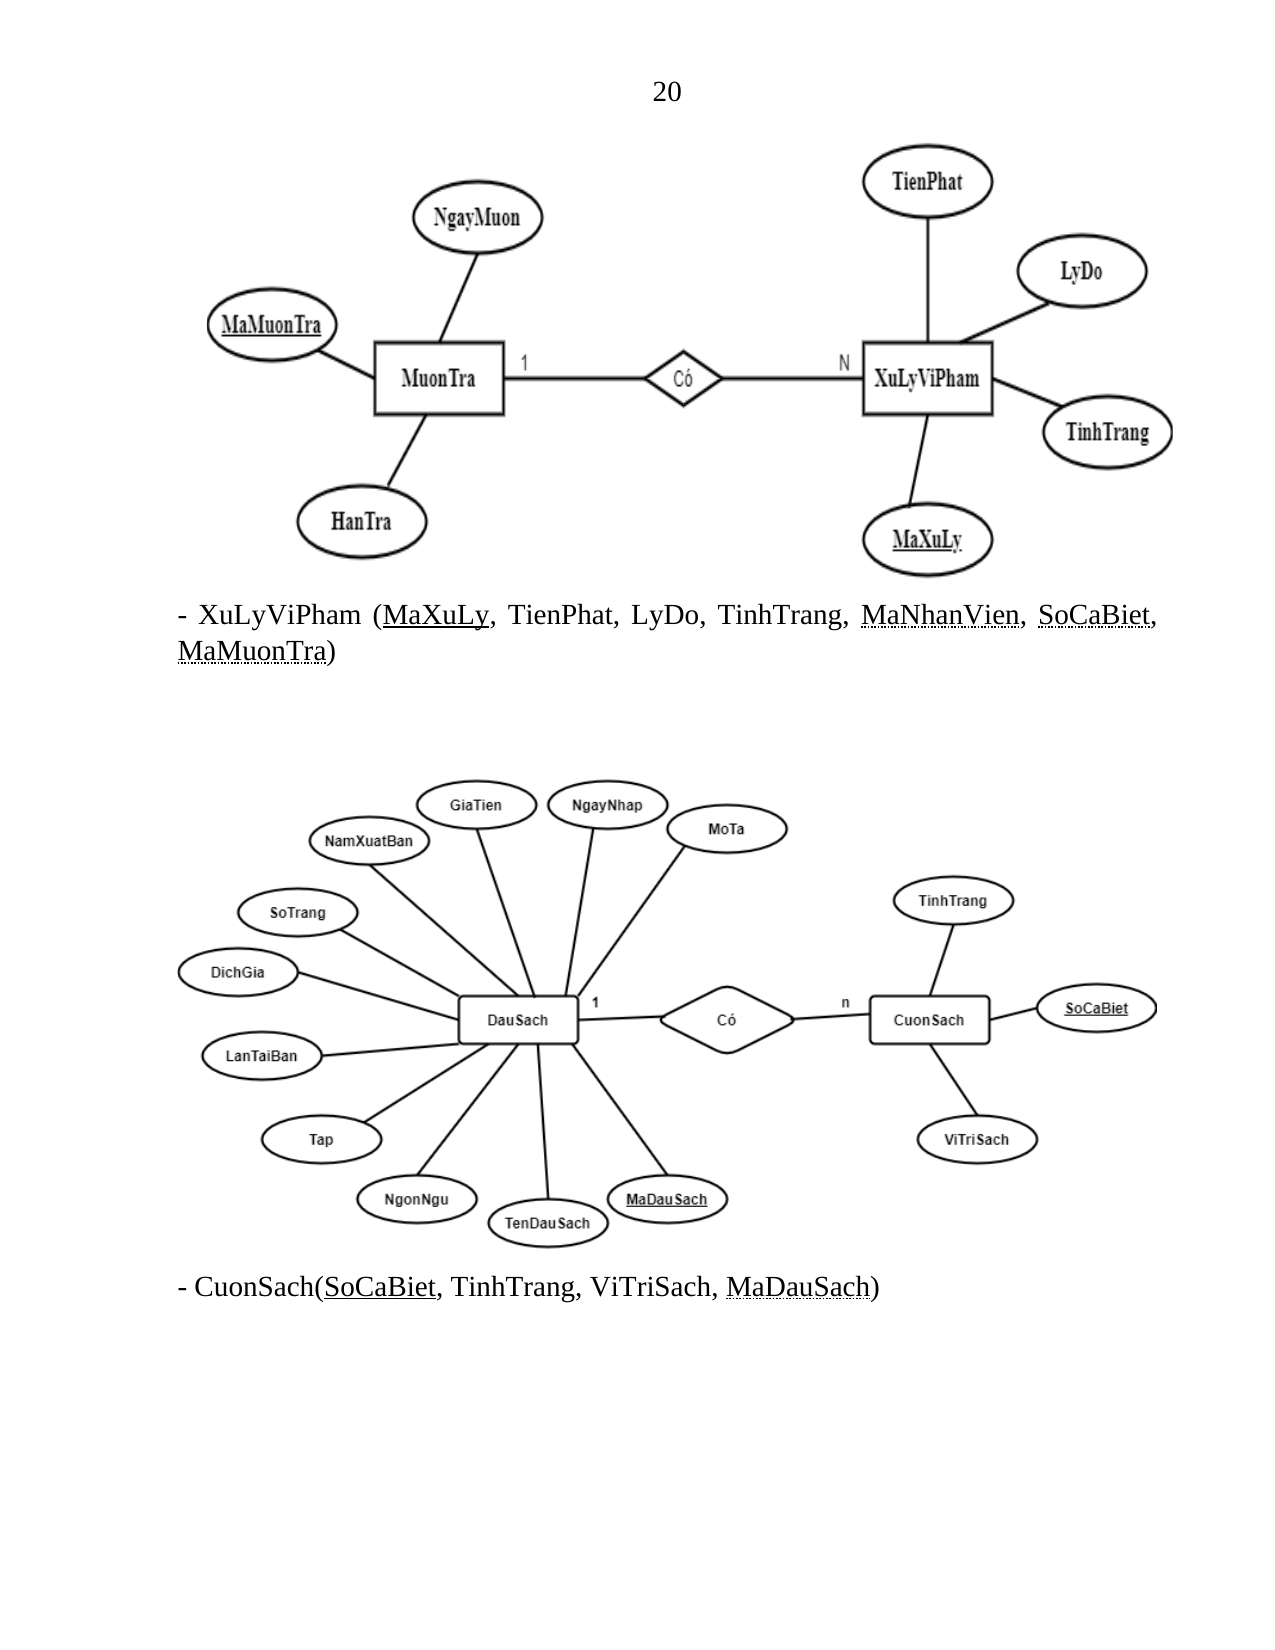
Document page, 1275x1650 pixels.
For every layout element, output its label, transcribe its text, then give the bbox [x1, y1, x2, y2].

picture [177, 777, 1157, 1250]
list - XuLyViPham (MaXuLy, TienPhat, LyDo, TinhTrang, MaNhanVien, SoCaBiet, MaMuonTra) [177, 597, 1157, 666]
picture [206, 141, 1173, 582]
text - CuonSach(SoCaBiet, TinhTrang, ViTriSach, MaDauSach) [177, 1269, 1157, 1302]
